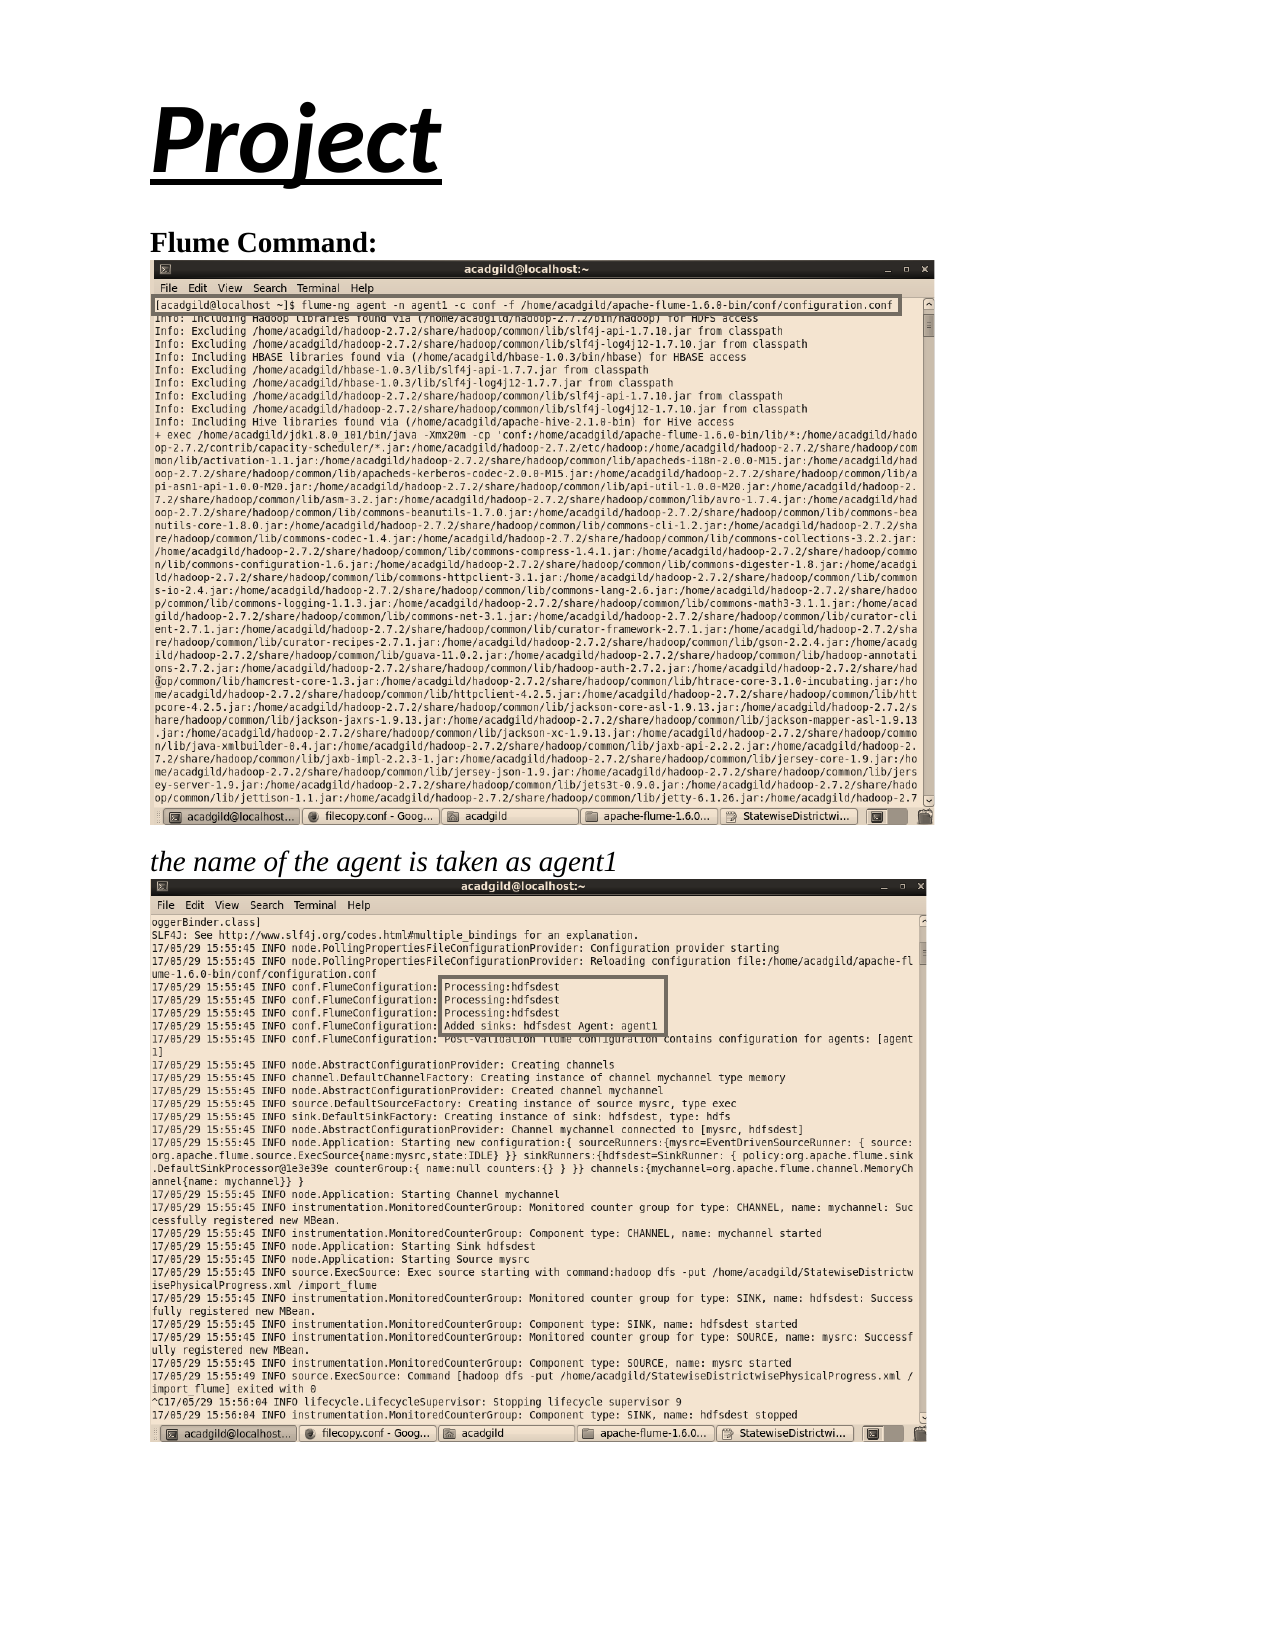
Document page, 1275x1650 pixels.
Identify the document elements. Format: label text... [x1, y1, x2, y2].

text Flume Command: [150, 225, 1125, 825]
text the name of the agent is taken as agent1 [150, 844, 1125, 1442]
